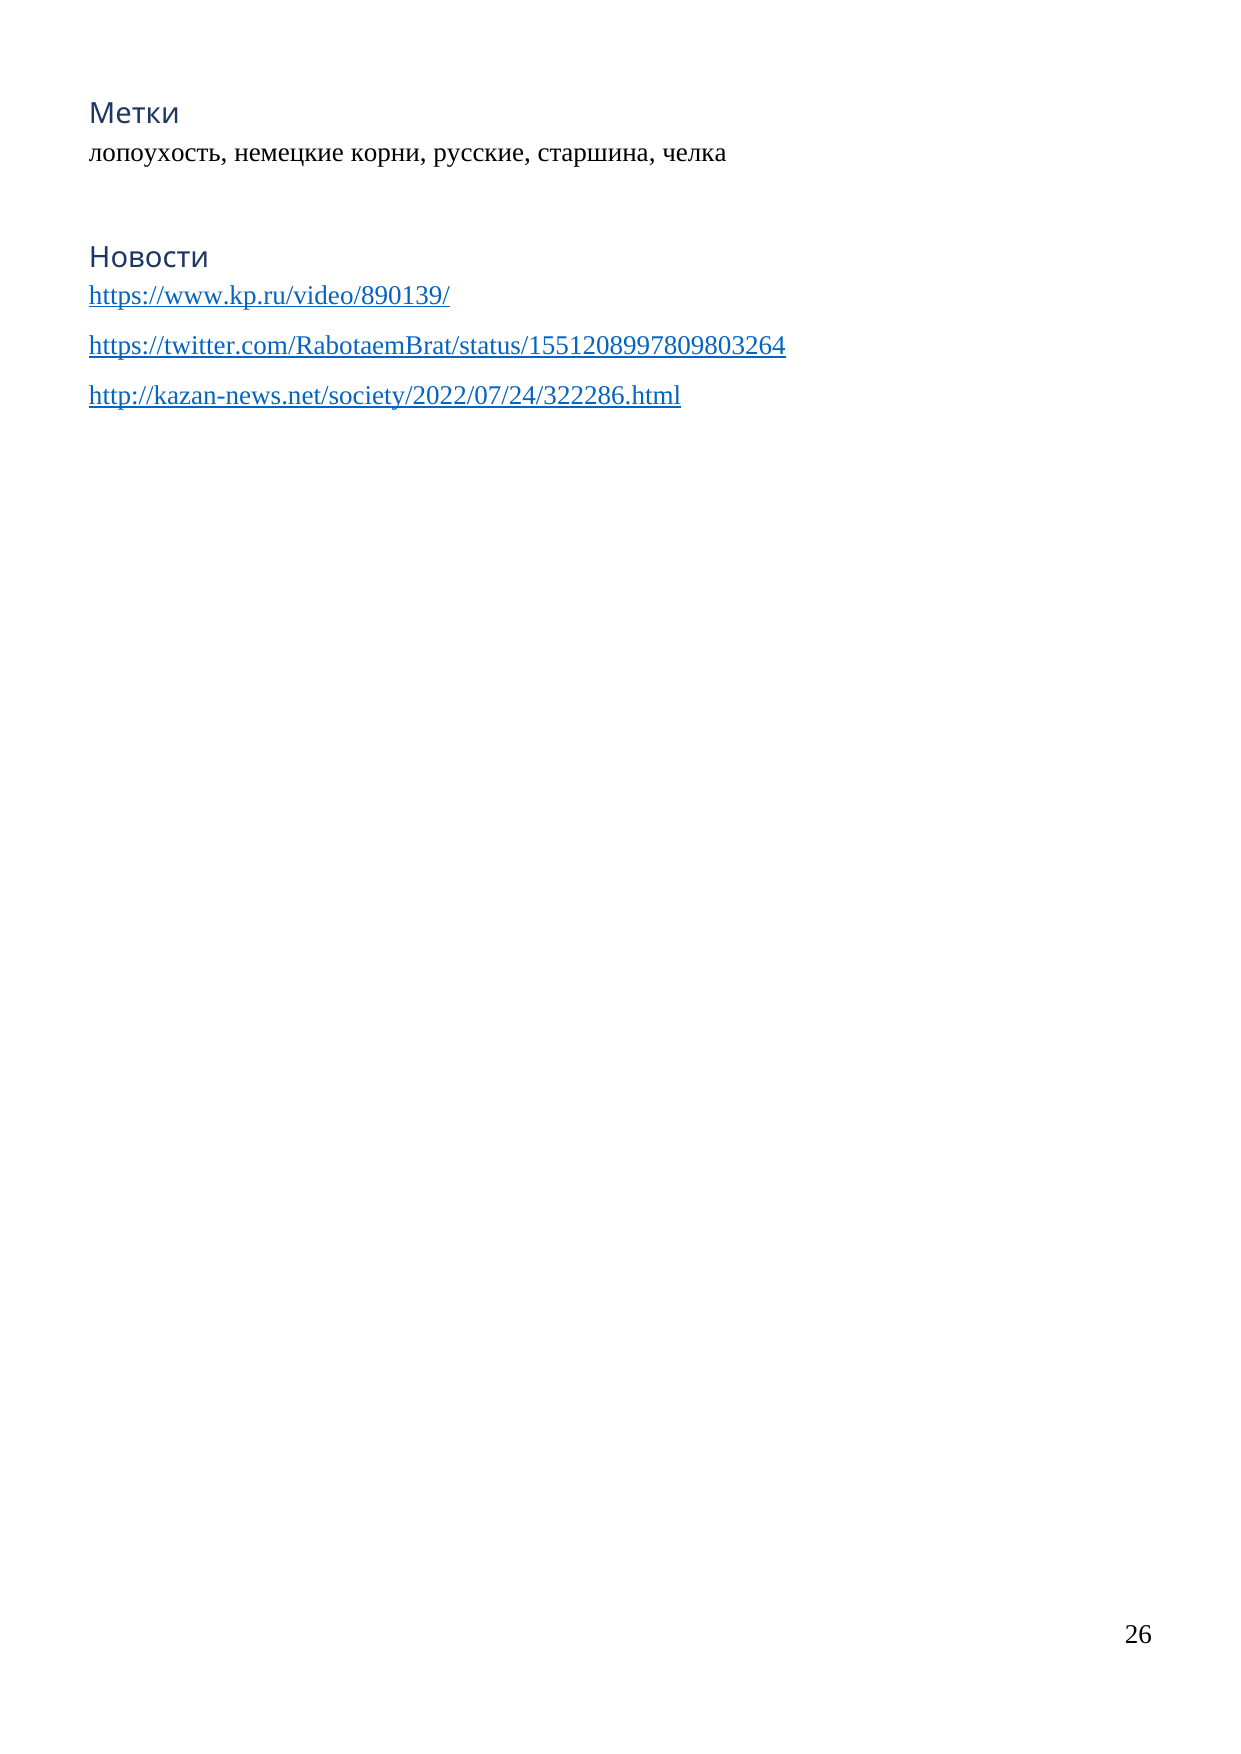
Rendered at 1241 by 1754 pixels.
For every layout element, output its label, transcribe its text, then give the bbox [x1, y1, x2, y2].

subtitle Метки [89, 93, 1152, 132]
text http://kazan-news.net/society/2022/07/24/322286.html [89, 379, 1152, 410]
text лопоухость, немецкие корни, русские, старшина, челка [89, 136, 1152, 167]
text https://twitter.com/RabotaemBrat/status/1551208997809803264 [89, 329, 1152, 360]
text https://www.kp.ru/video/890139/ [89, 279, 1152, 310]
subtitle Новости [89, 236, 1152, 276]
